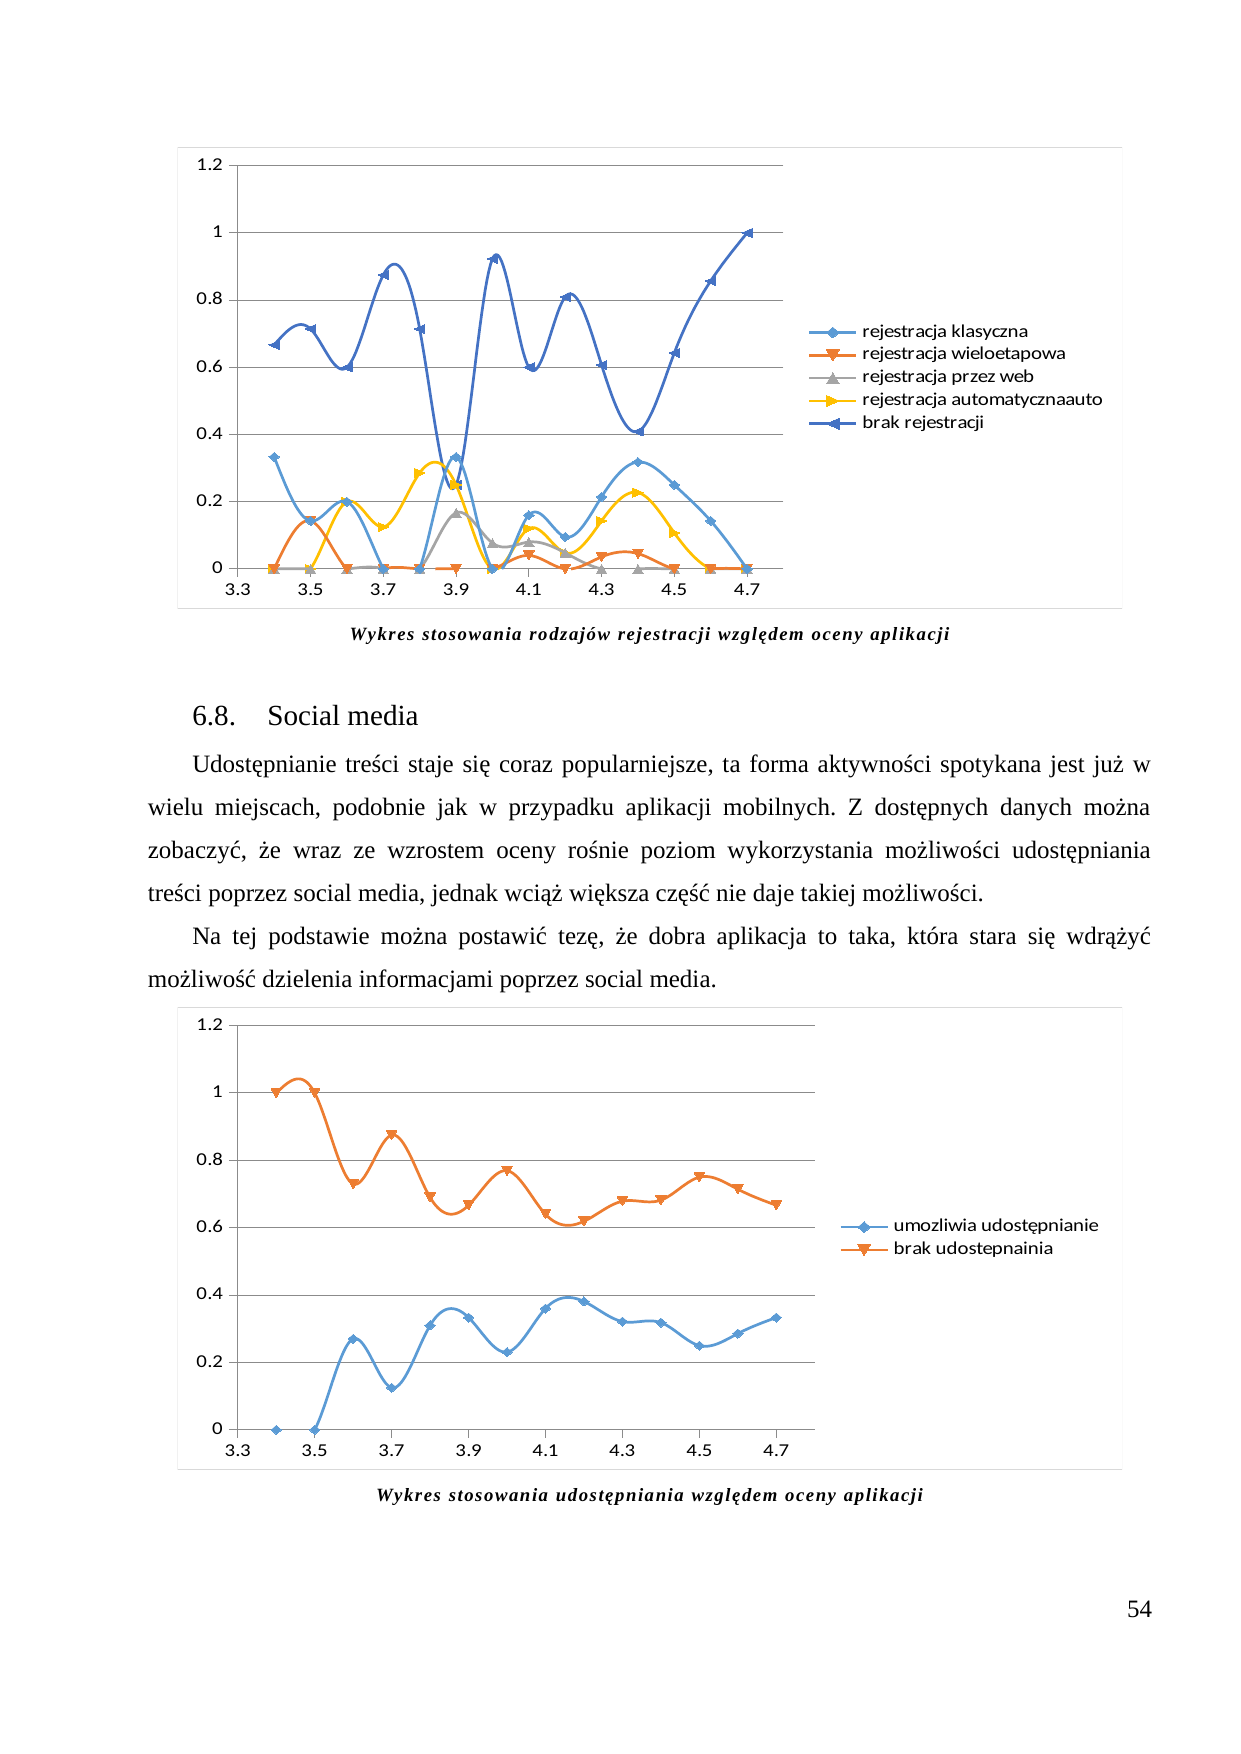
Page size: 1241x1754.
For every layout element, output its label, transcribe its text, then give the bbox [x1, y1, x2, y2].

subtitle Wykres stosowania rodzajów rejestracji względem oceny aplikacji [148, 623, 1152, 644]
text Udostępnianie treści staje się coraz popularniejsze, ta forma aktywności spotykana jest już w wielu miejscach, podobnie jak w przypadku aplikacji mobilnych. Z dostępnych danych można zobaczyć, że wraz ze wzrostem oceny rośnie poziom wykorzystania możliwości udostępniania treści poprzez social media, jednak wciąż większa część nie daje takiej możliwości. [148, 749, 1152, 907]
subtitle Social media [192, 698, 1152, 732]
subtitle Wykres stosowania udostępniania względem oceny aplikacji [148, 1484, 1152, 1505]
text Na tej podstawie można postawić tezę, że dobra aplikacja to taka, która stara się wdrążyć możliwość dzielenia informacjami poprzez social media. [148, 921, 1152, 993]
